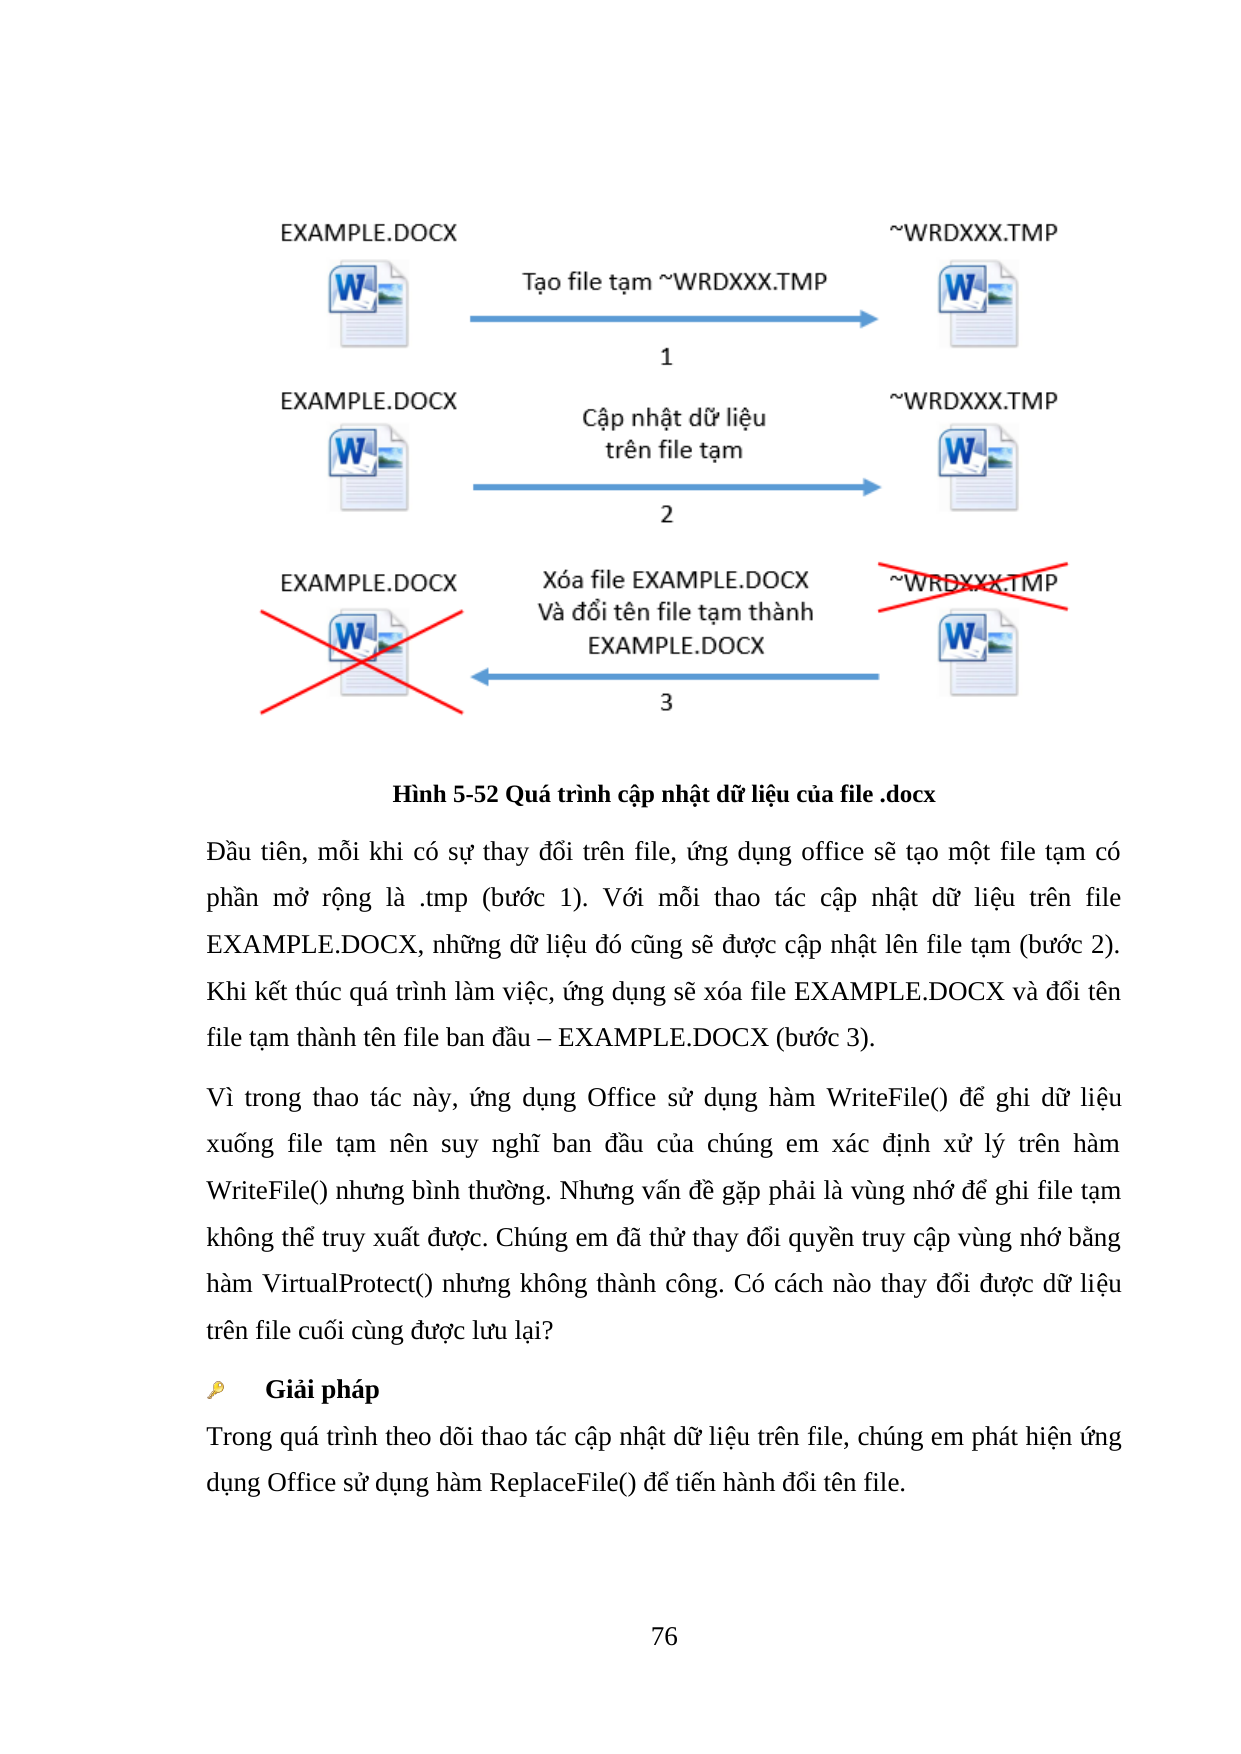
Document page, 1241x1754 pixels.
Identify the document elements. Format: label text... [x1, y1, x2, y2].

text Trong quá trình theo dõi thao tác cập nhật dữ liệu trên file, chúng em phát hiện ứng dụng Office sử dụng hàm ReplaceFile() để tiến hành đổi tên file. [206, 1420, 1122, 1498]
picture [207, 1381, 224, 1399]
text Đầu tiên, mỗi khi có sự thay đổi trên file, ứng dụng office sẽ tạo một file tạm có phần mở rộng là .tmp (bước 1). Với mỗi thao tác cập nhật dữ liệu trên file EXAMPLE.DOCX, những dữ liệu đó cũng sẽ được cập nhật lên file tạm (bước 2). Khi kết thúc quá trình làm việc, ứng dụng sẽ xóa file EXAMPLE.DOCX và đổi tên file tạm thành tên file ban đầu – EXAMPLE.DOCX (bước 3). [206, 835, 1122, 1053]
text Vì trong thao tác này, ứng dụng Office sử dụng hàm WriteFile() để ghi dữ liệu xuống file tạm nên suy nghĩ ban đầu của chúng em xác định xử lý trên hàm WriteFile() nhưng bình thường. Nhưng vấn đề gặp phải là vùng nhớ để ghi file tạm không thể truy xuất được. Chúng em đã thử thay đổi quyền truy cập vùng nhớ bằng hàm VirtualProtect() nhưng không thành công. Có cách nào thay đổi được dữ liệu trên file cuối cùng được lưu lại? [206, 1081, 1122, 1345]
text Giải pháp [206, 1373, 1122, 1404]
picture [206, 177, 1123, 752]
